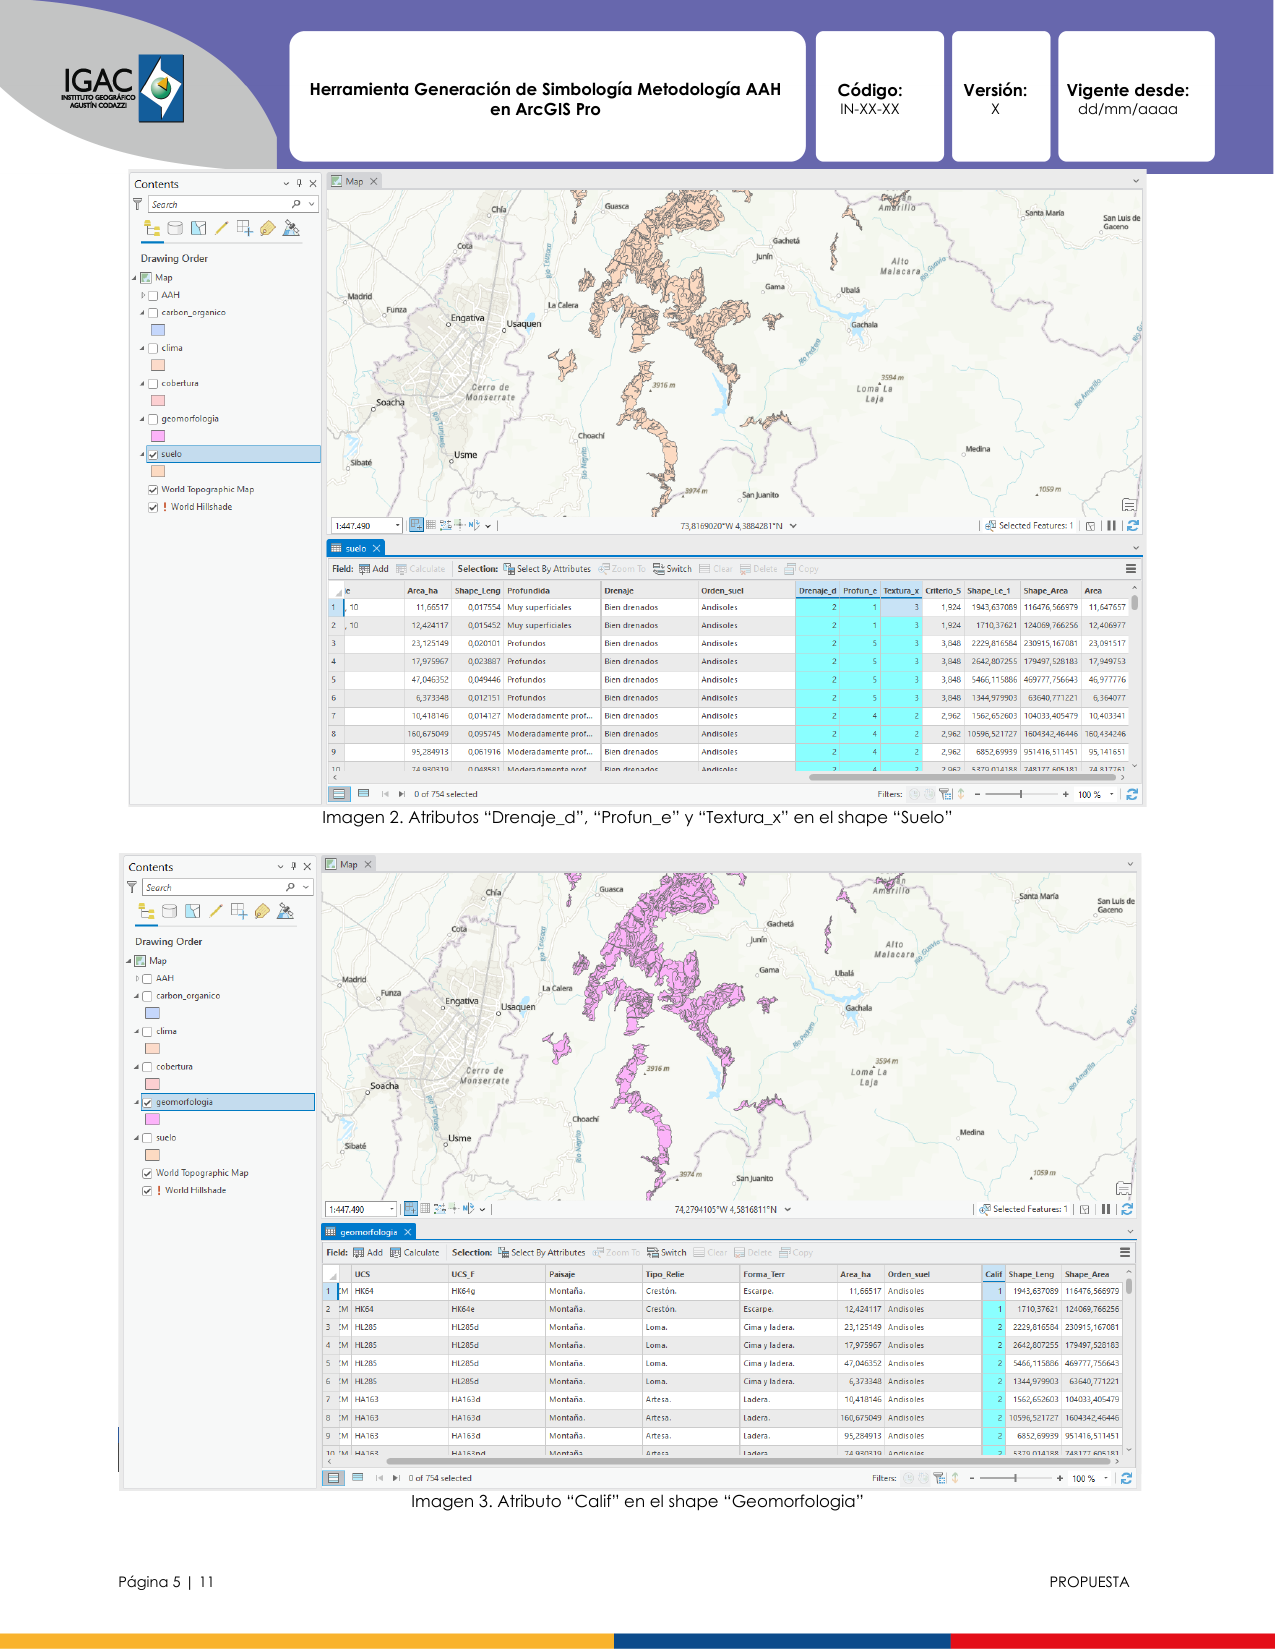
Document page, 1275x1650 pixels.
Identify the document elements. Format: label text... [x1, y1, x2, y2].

picture [0, 0, 1274, 807]
picture [0, 1633, 1275, 1649]
text Imagen 2. Atributos “Drenaje_d”, “Profun_e” y “Textura_x” en el shape “Suelo” [118, 807, 1157, 827]
text Imagen 3. Atributo “Calif” en el shape “Geomorfologia” [118, 1491, 1157, 1511]
picture [118, 853, 1142, 1491]
